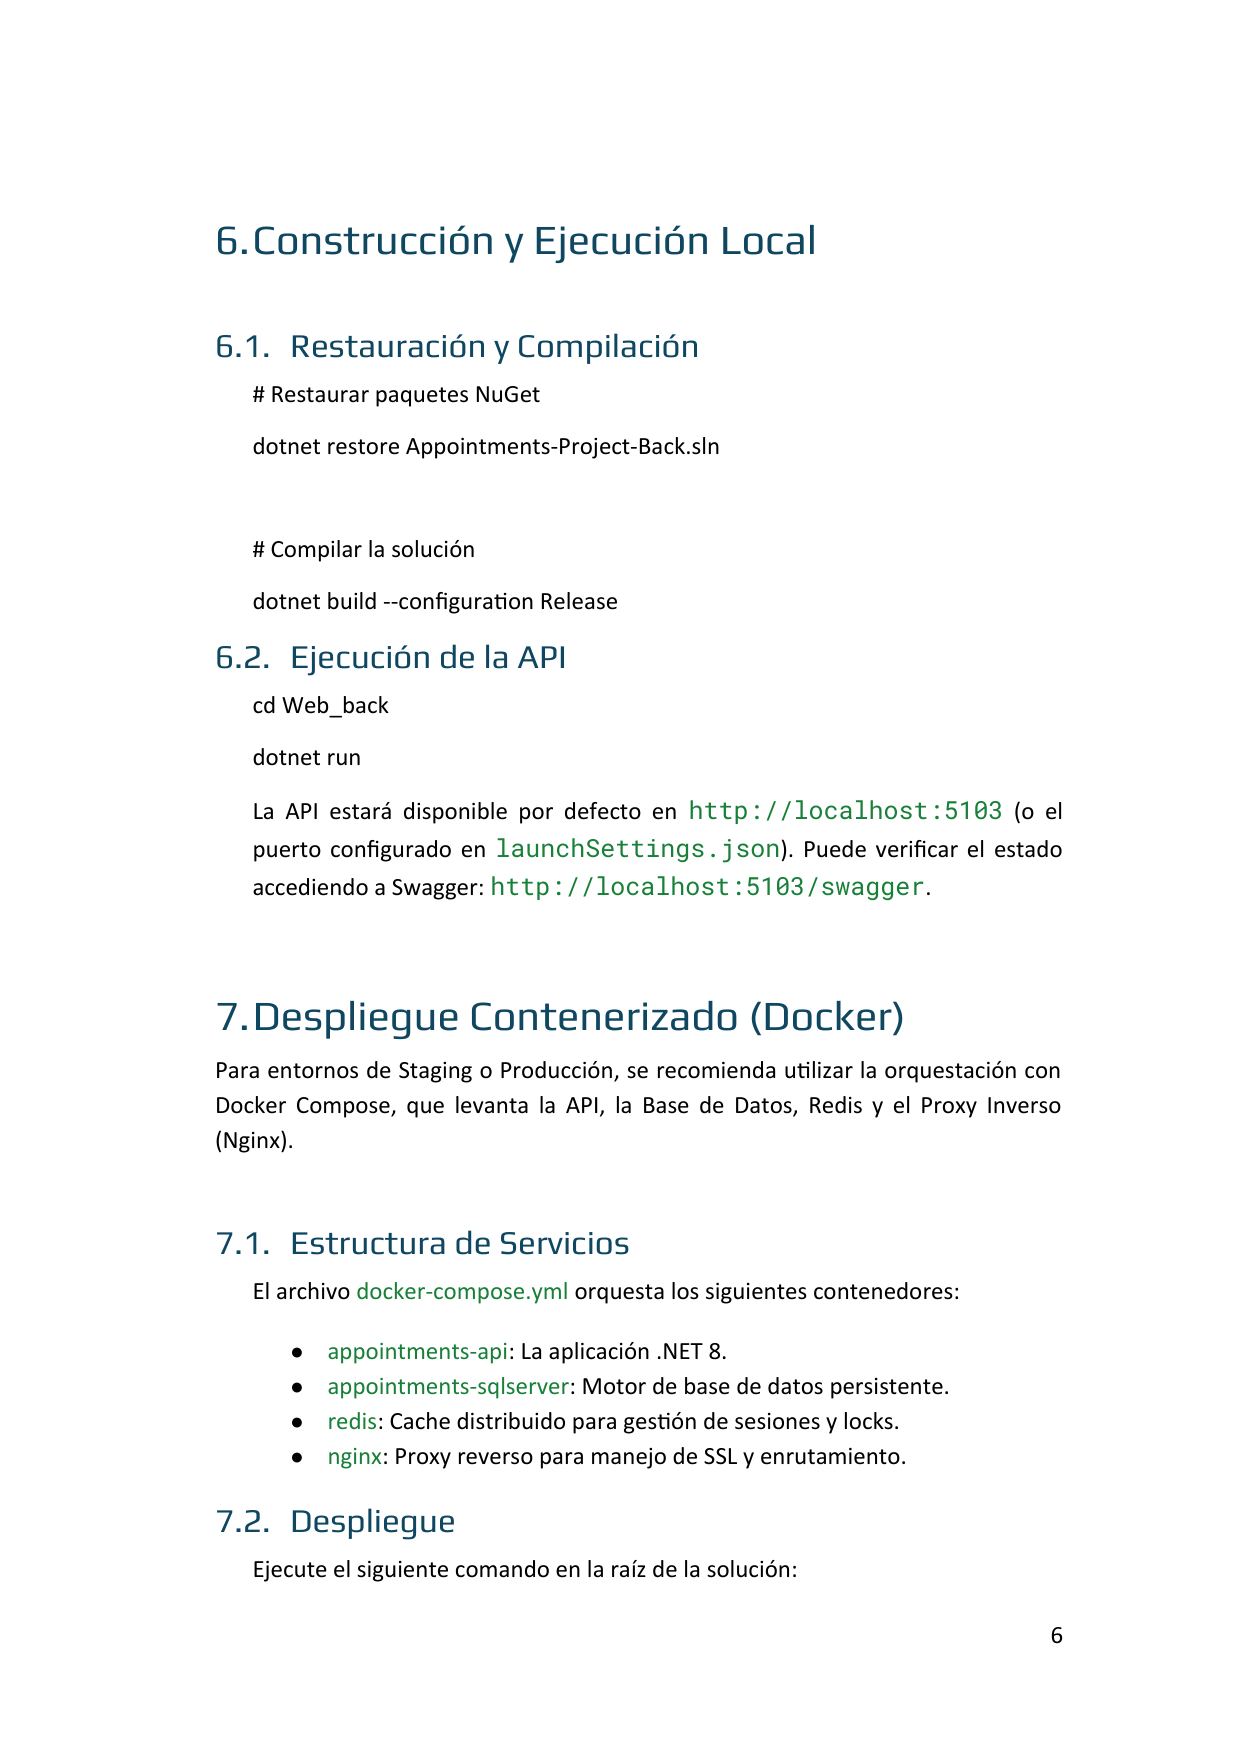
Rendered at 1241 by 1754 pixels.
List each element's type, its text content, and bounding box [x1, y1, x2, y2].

text # Compilar la solución [252, 533, 1063, 564]
text dotnet run [252, 741, 1063, 772]
subtitle Despliegue [215, 1501, 1063, 1539]
list redis: Cache distribuido para gestión de sesiones y locks. [290, 1406, 1063, 1436]
text # Restaurar paquetes NuGet [252, 378, 1063, 409]
subtitle Ejecución de la API [215, 637, 1063, 675]
text Ejecute el siguiente comando en la raíz de la solución: [252, 1553, 1063, 1584]
text La API estará disponible por defecto en http://localhost:5103 (o el puerto configurado en launchSettings.json). Puede verificar el estado accediendo a Swagger: http://localhost:5103/swagger. [252, 793, 1063, 902]
list appointments-sqlserver: Motor de base de datos persistente. [290, 1371, 1063, 1401]
subtitle Despliegue Contenerizado (Docker) [215, 991, 1063, 1039]
text Para entornos de Staging o Producción, se recomienda utilizar la orquestación con Docker Compose, que levanta la API, la Base de Datos, Redis y el Proxy Inverso (Nginx). [215, 1055, 1063, 1155]
list nginx: Proxy reverso para manejo de SSL y enrutamiento. [290, 1441, 1063, 1471]
list appointments-api: La aplicación .NET 8. [290, 1336, 1063, 1366]
subtitle Estructura de Servicios [215, 1223, 1063, 1262]
text cd Web_back [252, 689, 1063, 720]
subtitle Restauración y Compilación [215, 326, 1063, 364]
text dotnet build --configuration Release [252, 585, 1063, 616]
subtitle Construcción y Ejecución Local [215, 215, 1063, 263]
text dotnet restore Appointments-Project-Back.sln [252, 430, 1063, 461]
text El archivo docker-compose.yml orquesta los siguientes contenedores: [252, 1276, 1063, 1306]
